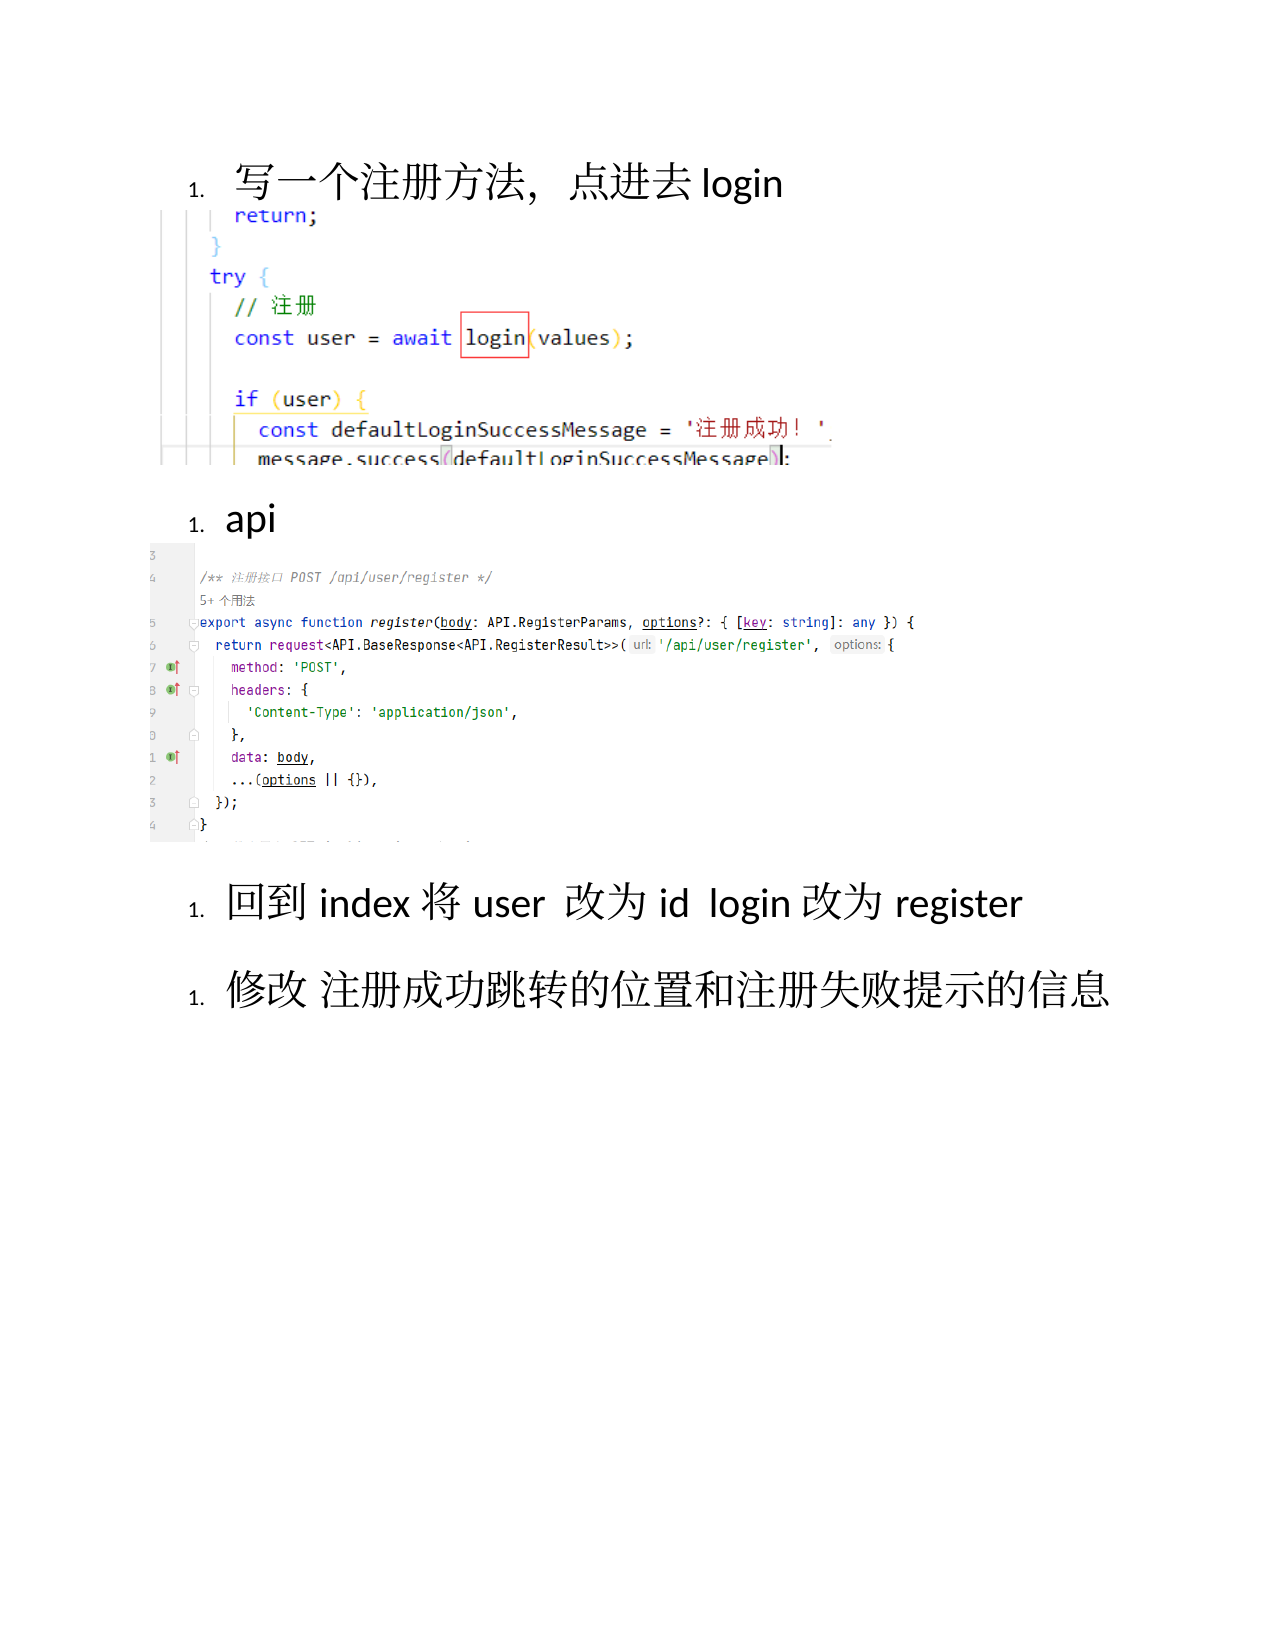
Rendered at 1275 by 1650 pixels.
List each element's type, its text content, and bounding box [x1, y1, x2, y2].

list 回到 index 将 user 改为 id login 改为 register [187, 869, 1125, 929]
list api [187, 492, 1125, 543]
picture [150, 543, 1014, 842]
picture [150, 210, 832, 465]
list 写一个注册方法，点进去login [187, 150, 1125, 210]
list 修改 注册成功跳转的位置和注册失败提示的信息 [187, 957, 1125, 1017]
